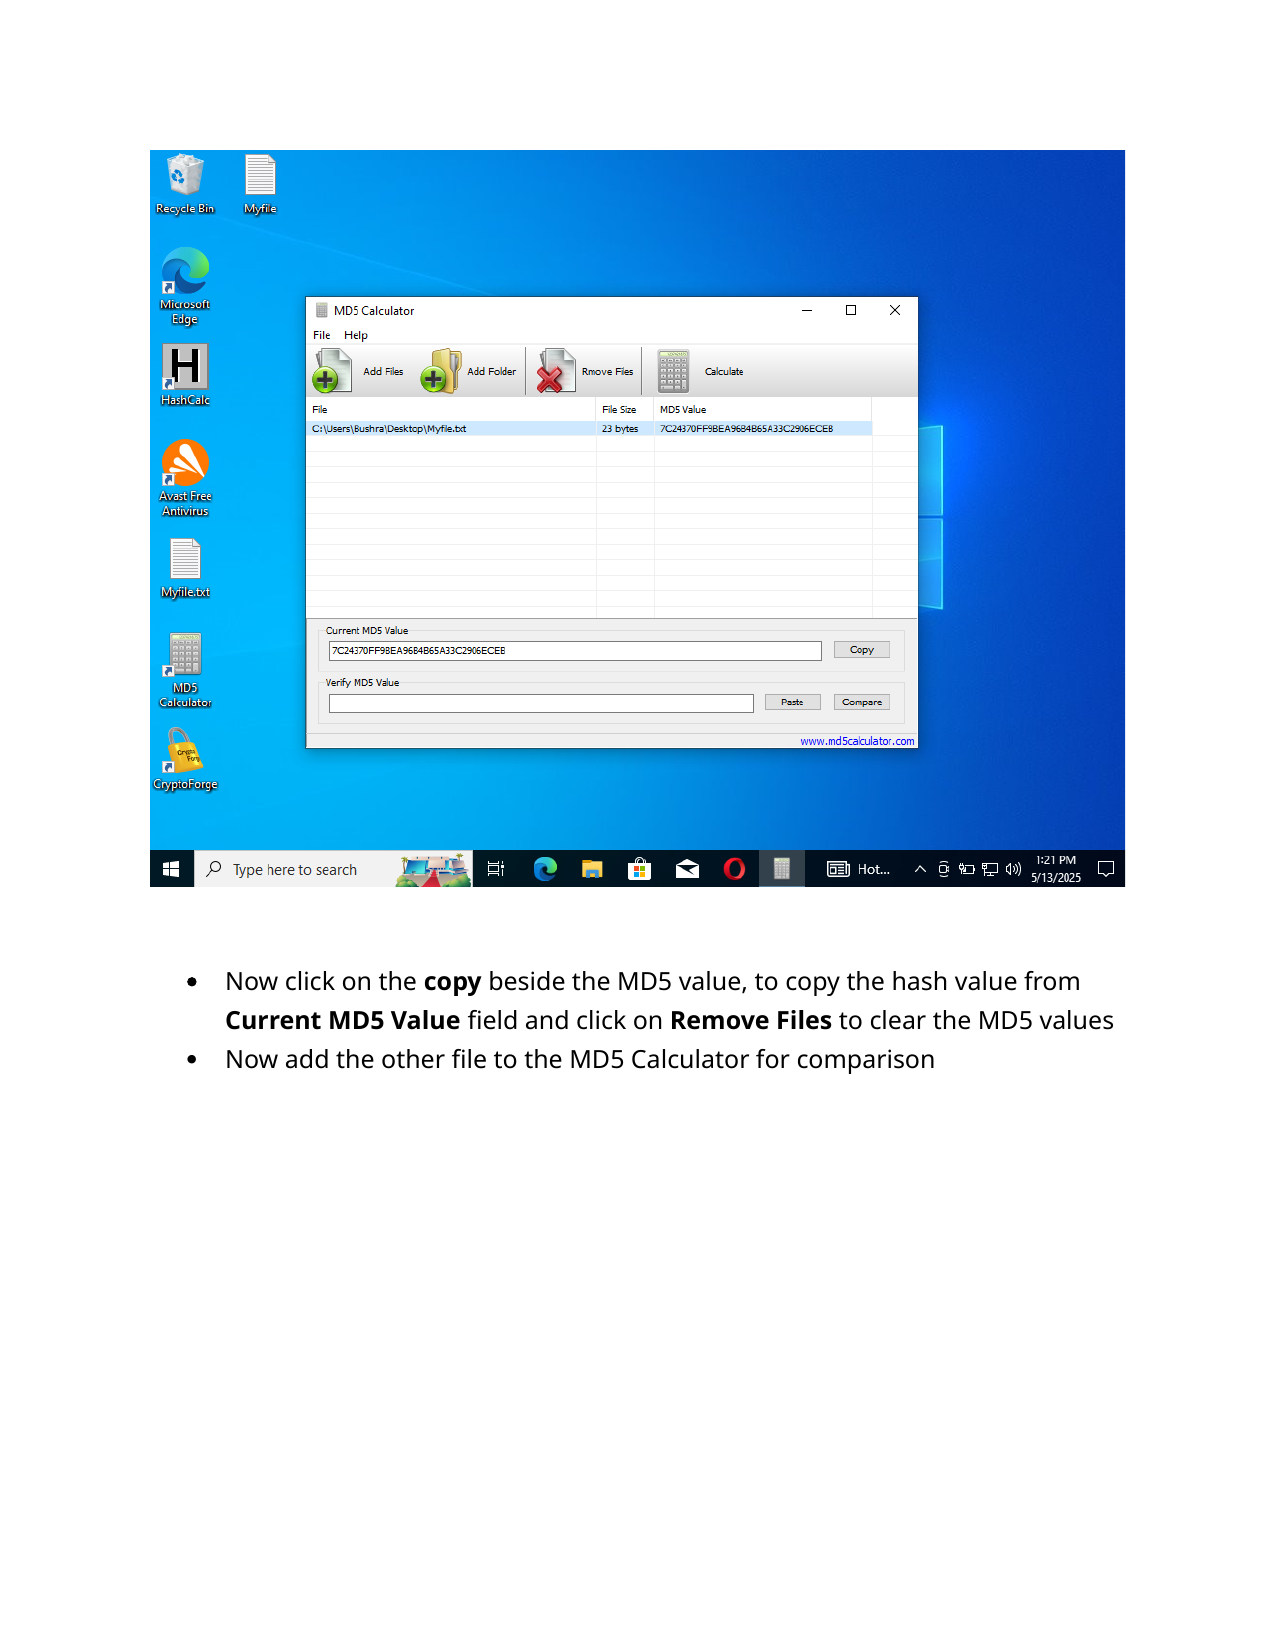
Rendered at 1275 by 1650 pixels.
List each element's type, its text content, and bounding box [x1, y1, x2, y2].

picture [162, 588, 191, 595]
picture [161, 301, 176, 307]
picture [174, 684, 185, 691]
list Now add the other file to the MD5 Calculator for comparison [187, 1042, 1125, 1076]
picture [171, 539, 200, 578]
picture [168, 396, 177, 403]
picture [168, 699, 178, 705]
picture [161, 493, 172, 499]
picture [196, 396, 206, 403]
picture [150, 150, 1125, 887]
picture [167, 780, 190, 790]
picture [163, 440, 208, 485]
picture [163, 248, 208, 293]
picture [180, 205, 193, 211]
picture [197, 589, 205, 595]
picture [194, 302, 208, 307]
picture [163, 633, 200, 676]
picture [163, 728, 202, 772]
picture [195, 783, 215, 788]
picture [179, 315, 195, 324]
picture [164, 508, 204, 514]
picture [180, 396, 189, 403]
picture [182, 699, 209, 705]
picture [163, 344, 208, 389]
picture [257, 206, 274, 211]
list Now click on the copy beside the MD5 value, to copy the hash value from Current MD5 Value field and click on Remove Files to clear the MD5 values [187, 964, 1125, 1037]
picture [150, 202, 167, 211]
picture [245, 205, 256, 211]
picture [199, 205, 209, 211]
